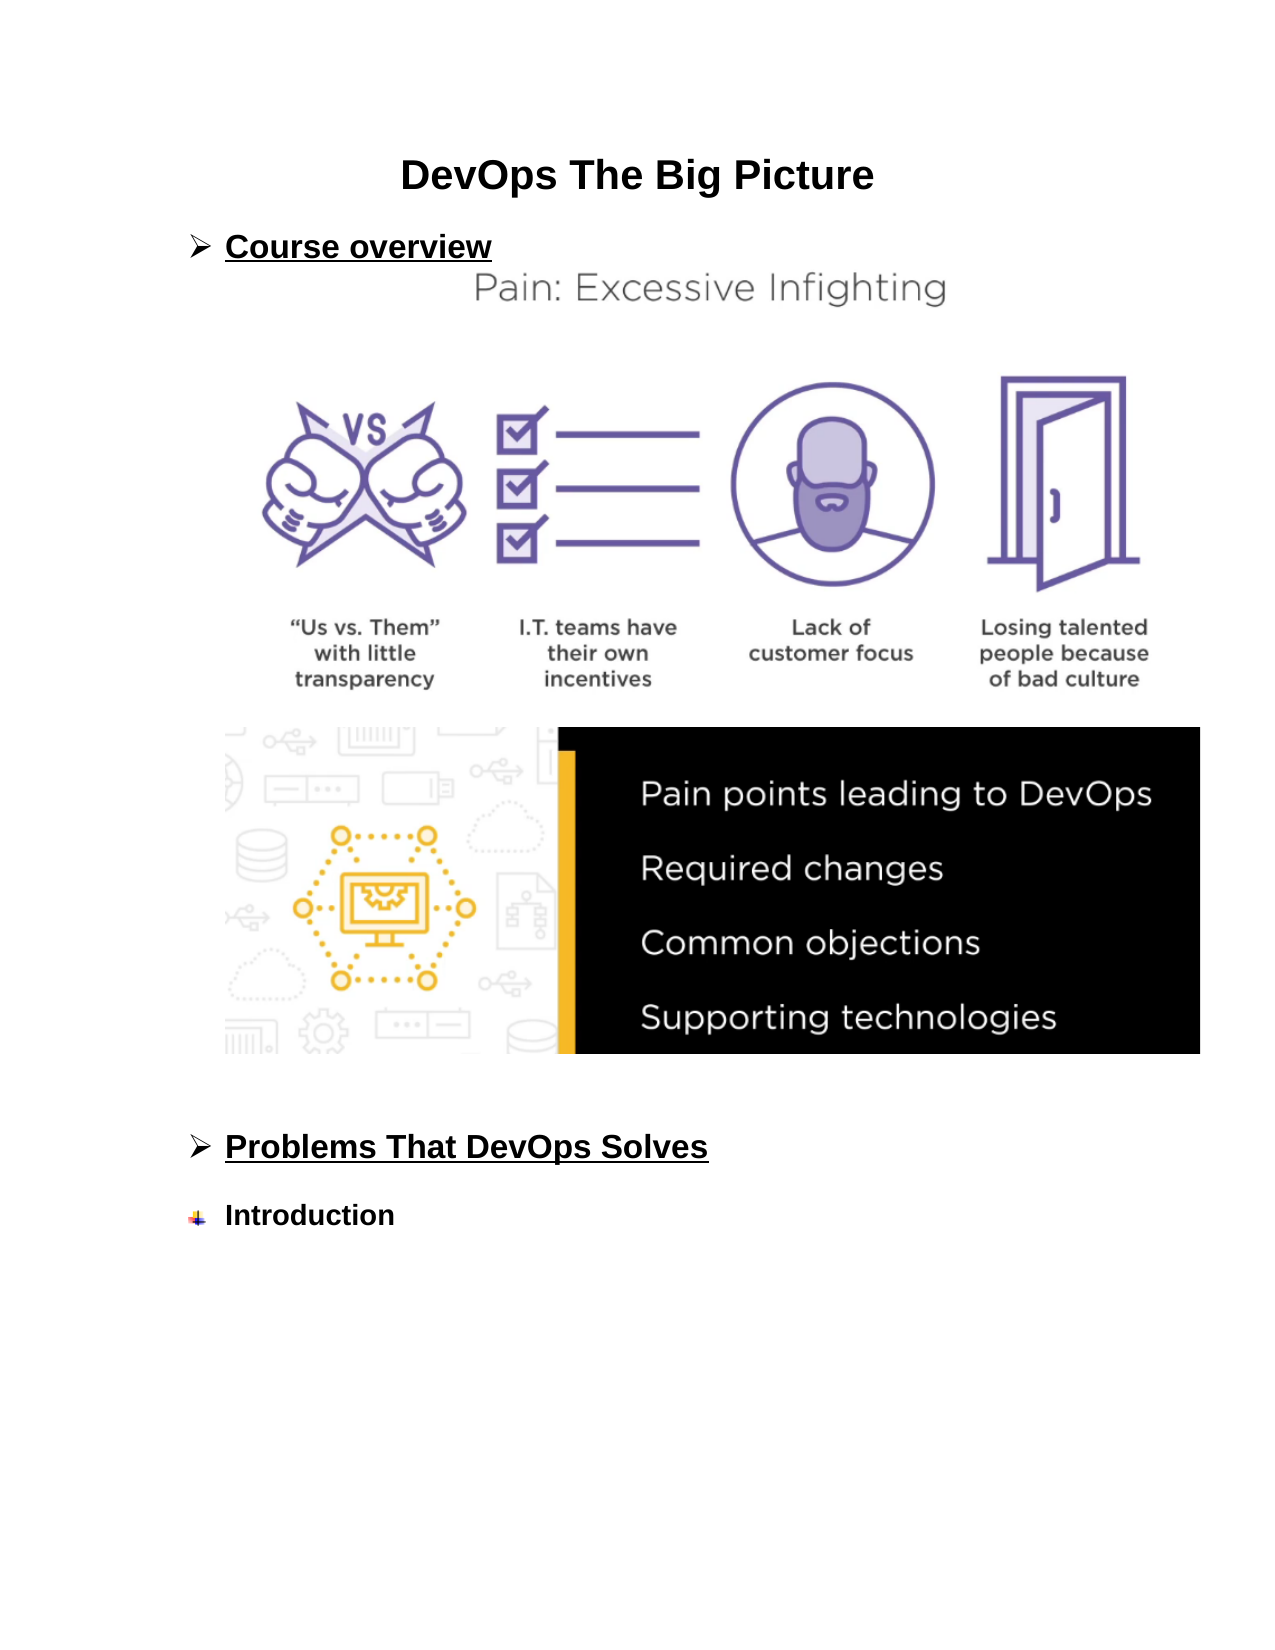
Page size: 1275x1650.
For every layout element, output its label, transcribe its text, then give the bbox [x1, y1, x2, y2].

text DevOps The Big Picture [150, 150, 1125, 198]
picture [225, 727, 1200, 1054]
subtitle Course overview [187, 227, 1125, 265]
picture [188, 1209, 206, 1226]
subtitle Problems That DevOps Solves [187, 1128, 1125, 1166]
subtitle Introduction [187, 1198, 1125, 1232]
picture [225, 268, 1200, 709]
